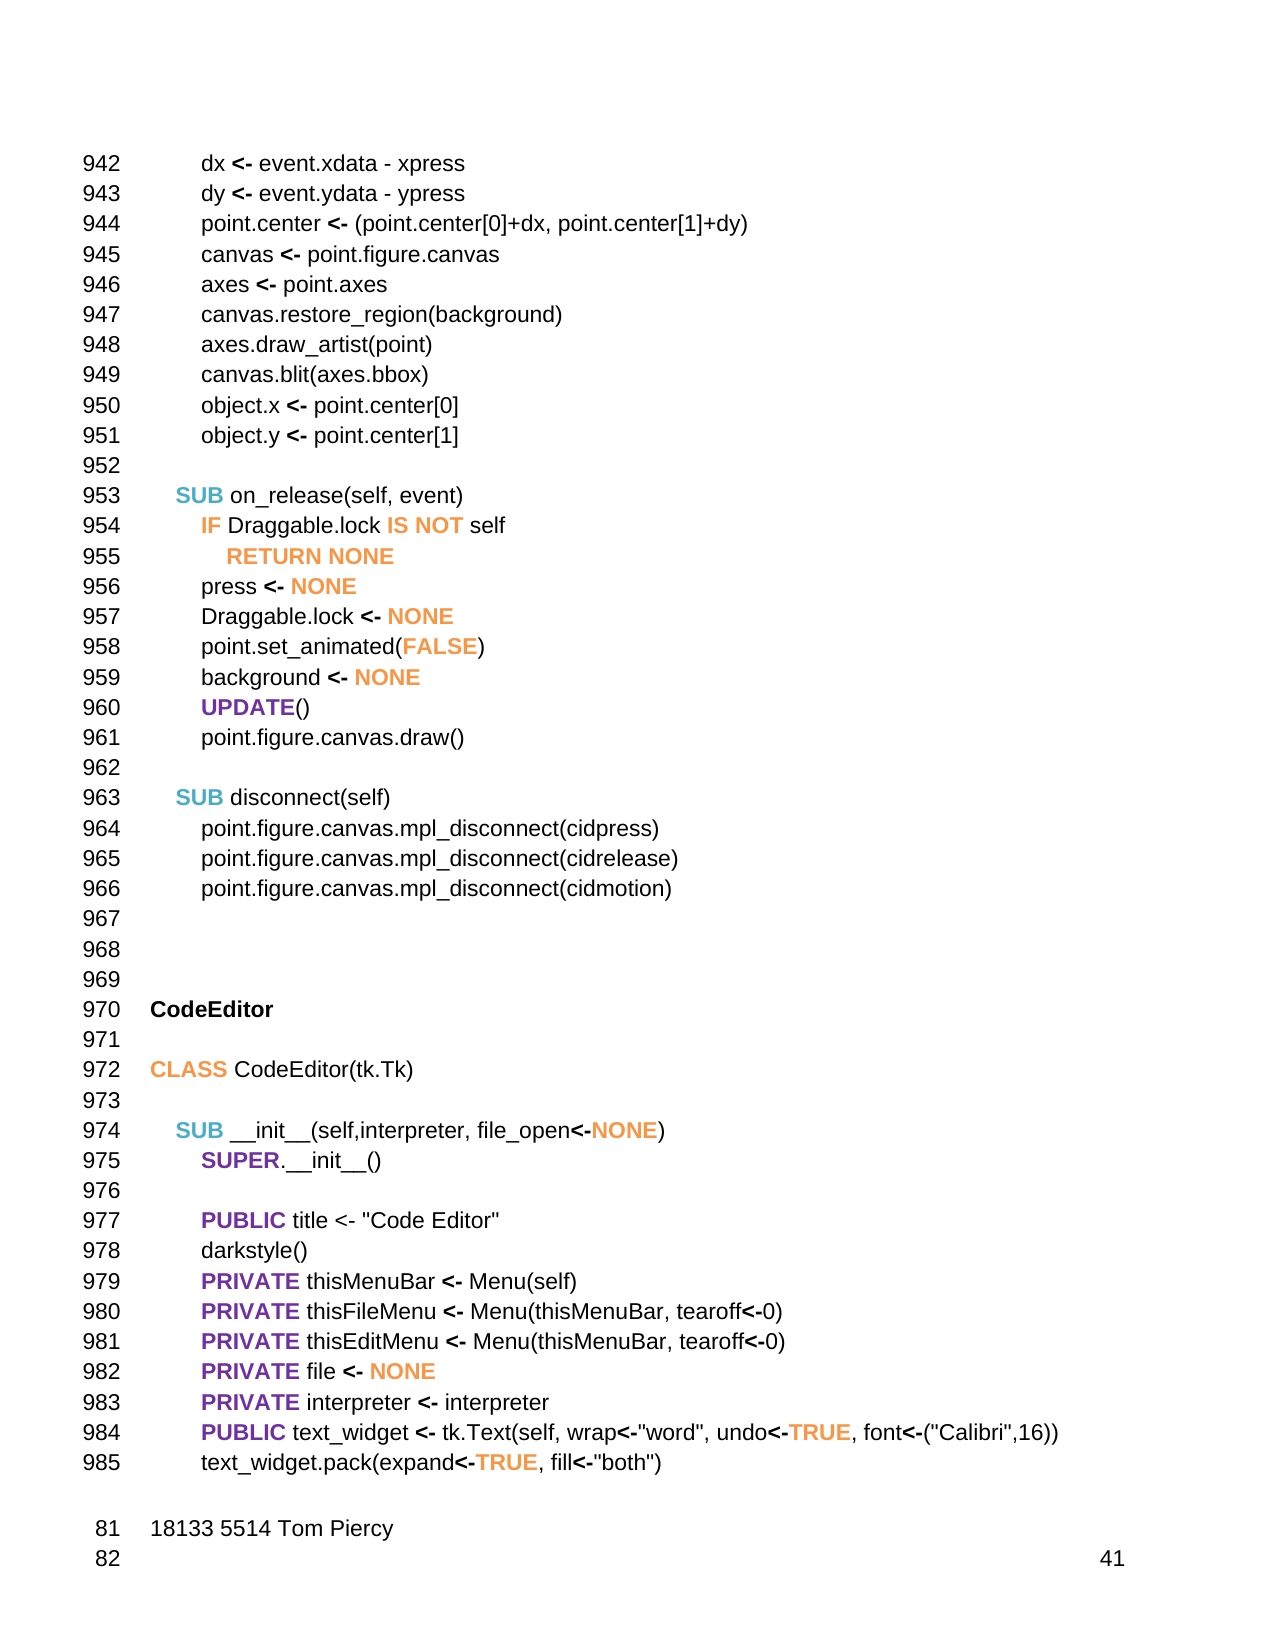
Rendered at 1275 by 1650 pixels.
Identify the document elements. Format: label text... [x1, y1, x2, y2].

text point.figure.canvas.mpl_disconnect(cidpress) [150, 814, 1125, 841]
text axes.draw_artist(point) [150, 331, 1125, 358]
text SUB disconnect(self) [150, 784, 1125, 811]
text SUB __init__(self,interpreter, file_open<-NONE) [150, 1117, 1125, 1143]
text PRIVATE thisFileMenu <- Menu(thisMenuBar, tearoff<-0) [150, 1298, 1125, 1324]
text CodeEditor [150, 996, 1125, 1022]
text dy <- event.ydata - ypress [150, 180, 1125, 207]
text PUBLIC text_widget <- tk.Text(self, wrap<-"word", undo<-TRUE, font<-("Calibri",16)) [150, 1419, 1125, 1445]
text PUBLIC title <- "Code Editor" [150, 1207, 1125, 1234]
text point.figure.canvas.mpl_disconnect(cidmotion) [150, 875, 1125, 901]
text point.center <- (point.center[0]+dx, point.center[1]+dy) [150, 210, 1125, 237]
text object.x <- point.center[0] [150, 392, 1125, 418]
text canvas.restore_region(background) [150, 301, 1125, 327]
text darkstyle() [150, 1237, 1125, 1264]
text PRIVATE file <- NONE [150, 1358, 1125, 1385]
text CLASS CodeEditor(tk.Tk) [150, 1056, 1125, 1083]
text press <- NONE [150, 573, 1125, 599]
text RETURN NONE [150, 543, 1125, 569]
text canvas <- point.figure.canvas [150, 241, 1125, 267]
text SUB on_release(self, event) [150, 482, 1125, 509]
text axes <- point.axes [150, 271, 1125, 297]
text UPDATE() [150, 694, 1125, 720]
text PRIVATE thisMenuBar <- Menu(self) [150, 1268, 1125, 1294]
text background <- NONE [150, 663, 1125, 690]
text SUPER.__init__() [150, 1147, 1125, 1173]
text PRIVATE interpreter <- interpreter [150, 1388, 1125, 1415]
text Draggable.lock <- NONE [150, 603, 1125, 629]
text canvas.blit(axes.bbox) [150, 361, 1125, 388]
text IF Draggable.lock IS NOT self [150, 512, 1125, 539]
text PRIVATE thisEditMenu <- Menu(thisMenuBar, tearoff<-0) [150, 1328, 1125, 1354]
text point.figure.canvas.mpl_disconnect(cidrelease) [150, 845, 1125, 871]
text point.figure.canvas.draw() [150, 724, 1125, 750]
text object.y <- point.center[1] [150, 422, 1125, 448]
text dx <- event.xdata - xpress [150, 150, 1125, 176]
text point.set_animated(FALSE) [150, 633, 1125, 660]
text text_widget.pack(expand<-TRUE, fill<-"both") [150, 1449, 1125, 1475]
